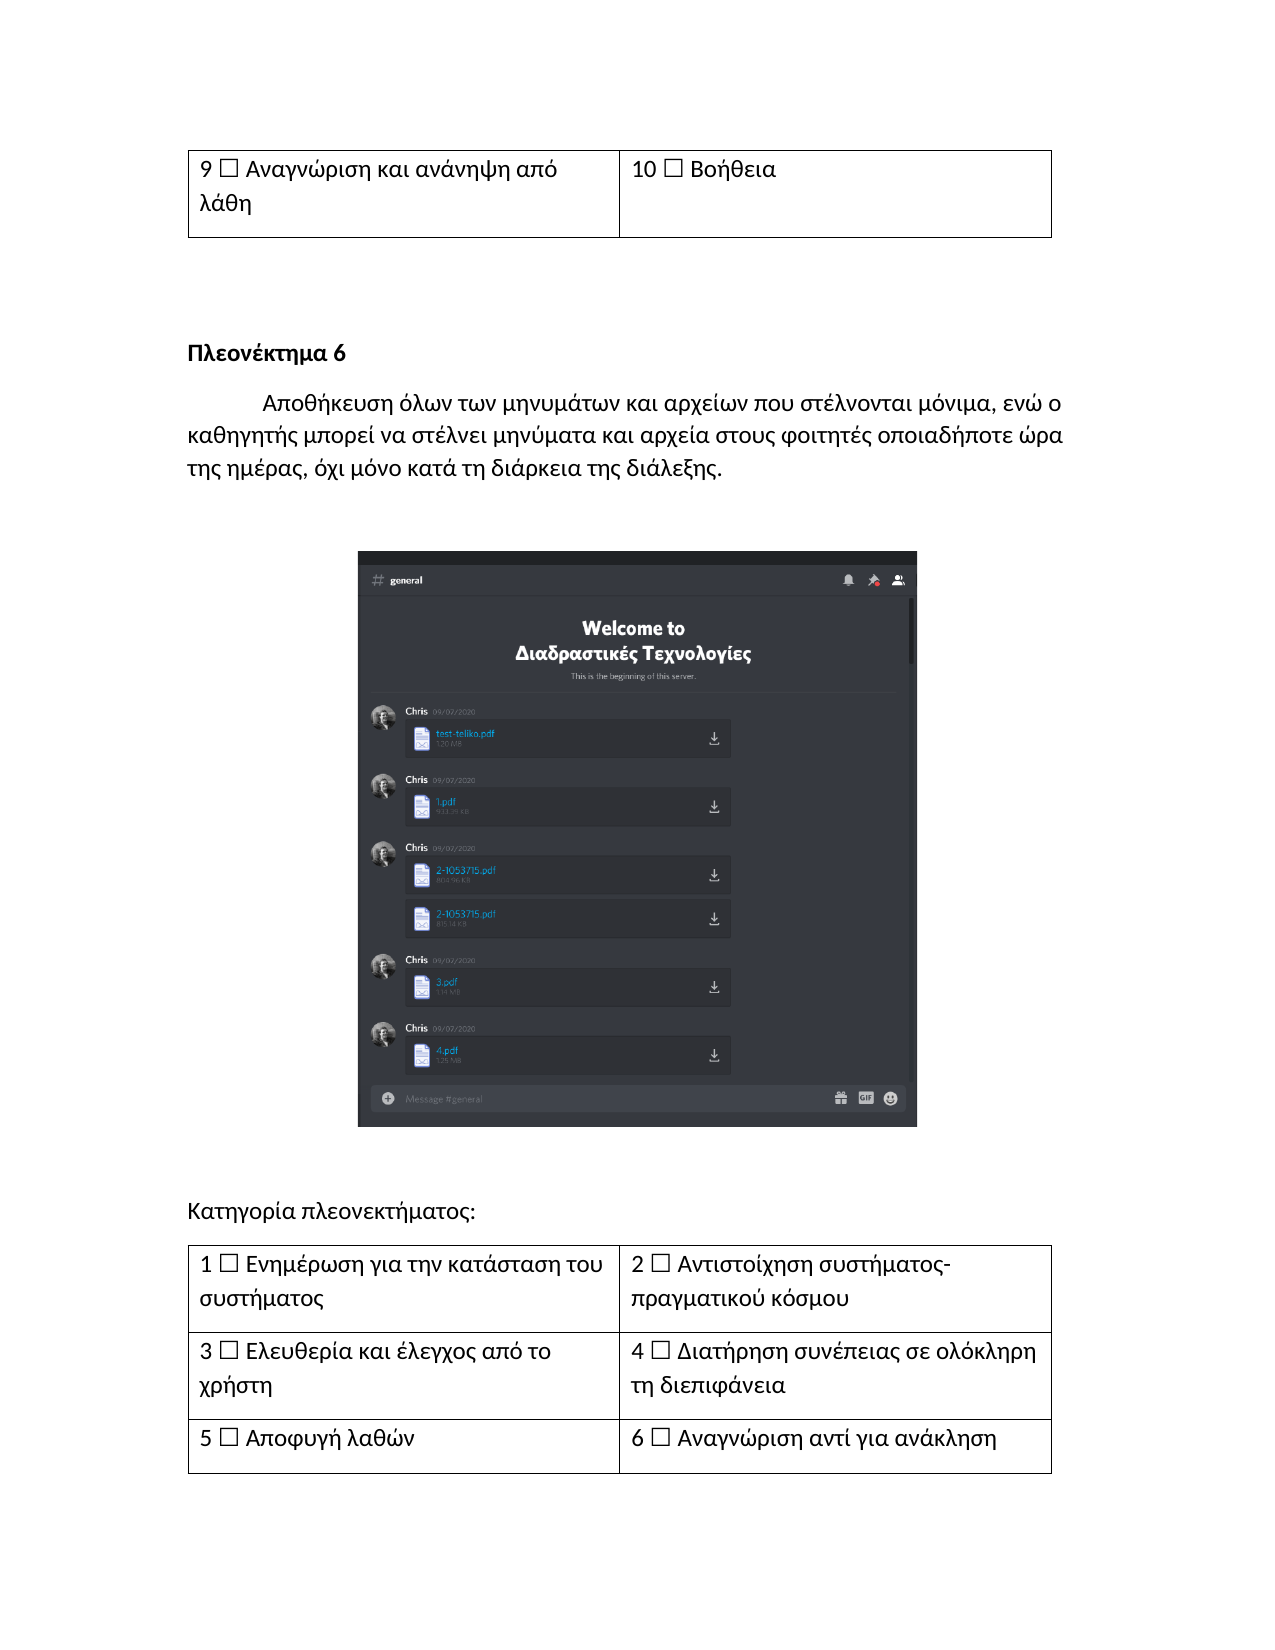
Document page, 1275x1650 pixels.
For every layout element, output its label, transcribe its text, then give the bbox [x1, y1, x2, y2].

table_cell 9 Αναγνώριση και ανάνηψη από λάθη [189, 151, 619, 237]
table_cell 10 Βοήθεια [620, 151, 1051, 237]
text Κατηγορία πλεονεκτήματος: [187, 1195, 1087, 1226]
table_cell 5 Αποφυγή λαθών [189, 1420, 619, 1473]
table_cell 6 Αναγνώριση αντί για ανάκληση [620, 1420, 1051, 1473]
text Αποθήκευση όλων των μηνυμάτων και αρχείων που στέλνονται μόνιμα, ενώ ο καθηγητής μπορεί να στέλνει μηνύματα και αρχεία στους φοιτητές οποιαδήποτε ώρα της ημέρας, όχι μόνο κατά τη διάρκεια της διάλεξης. [187, 387, 1087, 483]
table_header 1 ☐ Ενημέρωση για την κατάσταση του συστήματος [189, 1246, 619, 1332]
table_header 2 Αντιστοίχηση συστήματος-πραγματικού κόσμου [620, 1246, 1051, 1332]
picture [357, 551, 918, 1127]
table_cell 4 Διατήρηση συνέπειας σε ολόκληρη τη διεπιφάνεια [620, 1333, 1051, 1419]
table_cell 3 ☐ Ελευθερία και έλεγχος από το χρήστη [189, 1333, 619, 1419]
text Πλεονέκτημα 6 [187, 337, 1087, 368]
